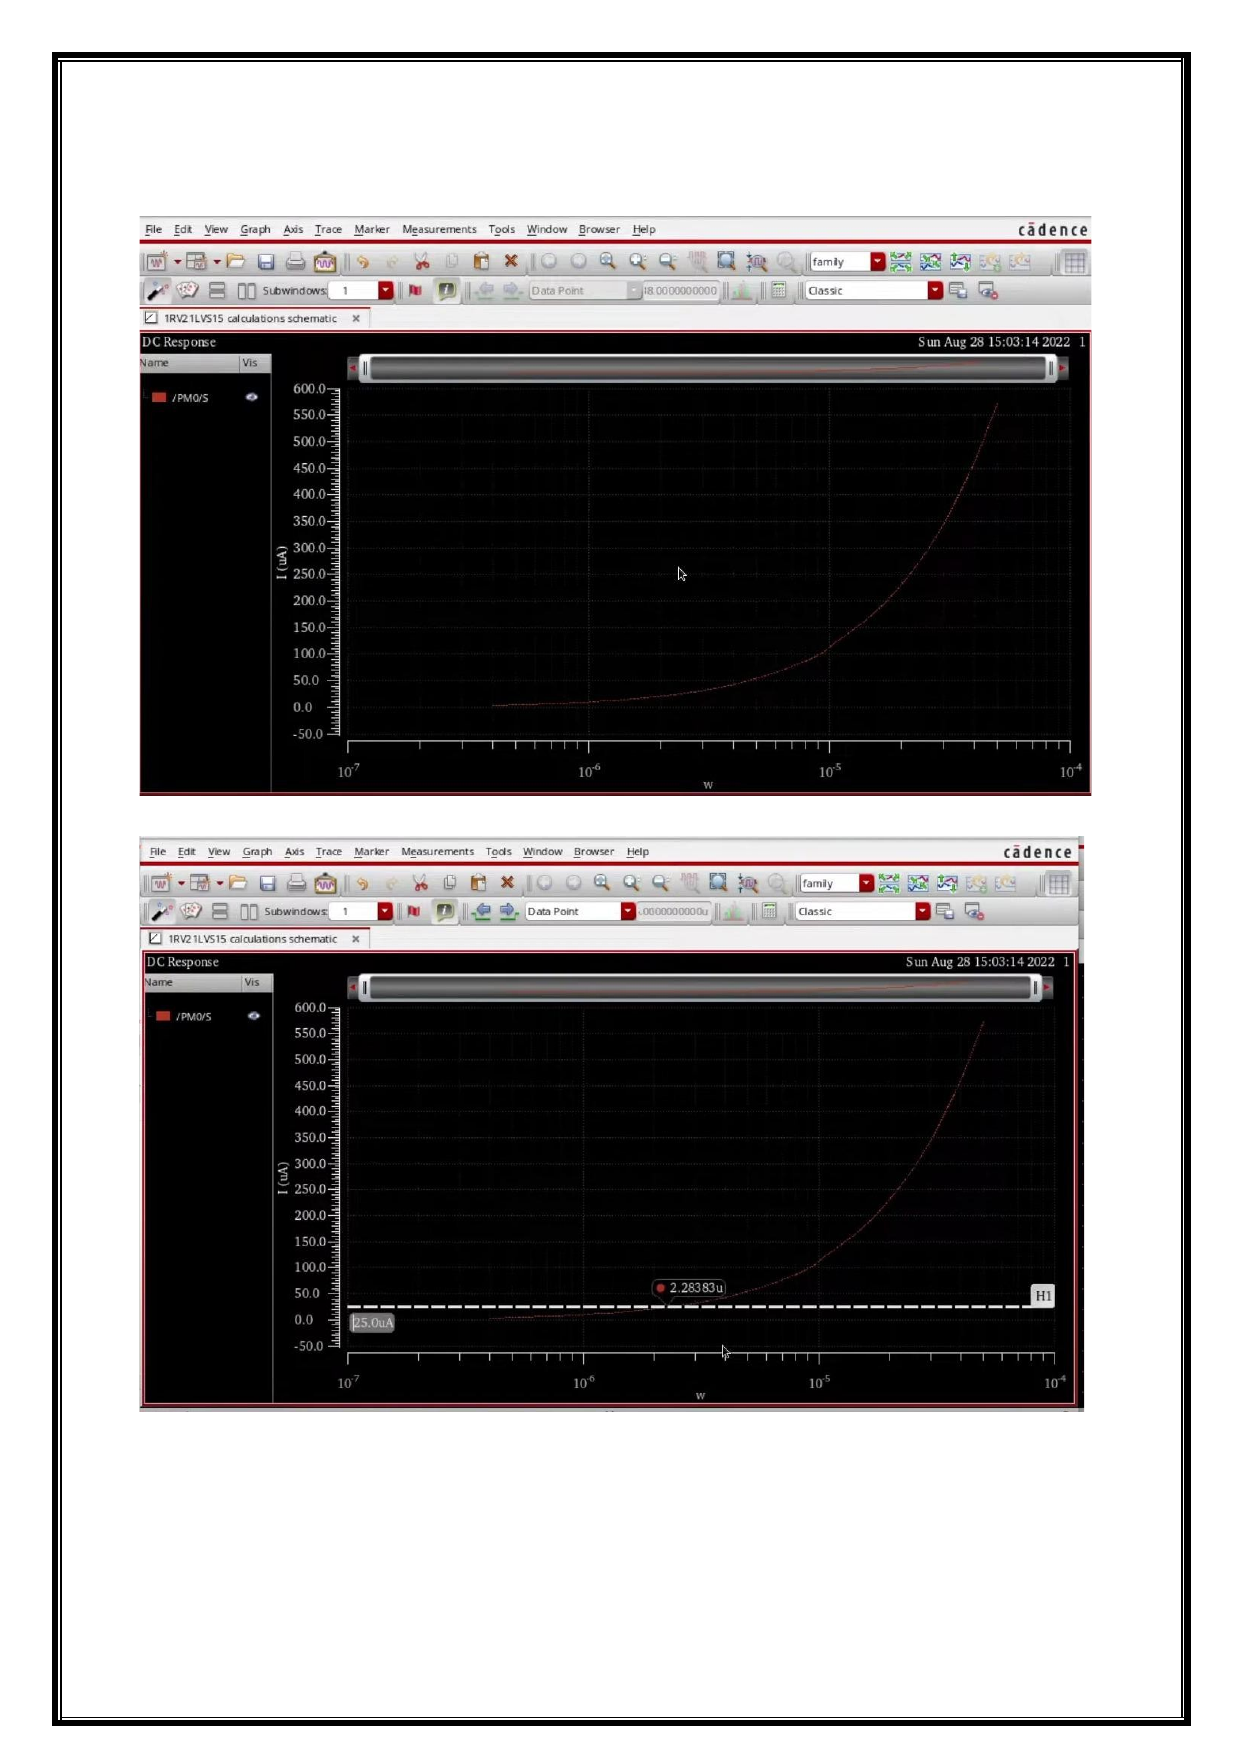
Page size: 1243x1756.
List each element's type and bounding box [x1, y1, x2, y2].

picture [139, 836, 1085, 1412]
picture [139, 216, 1092, 796]
